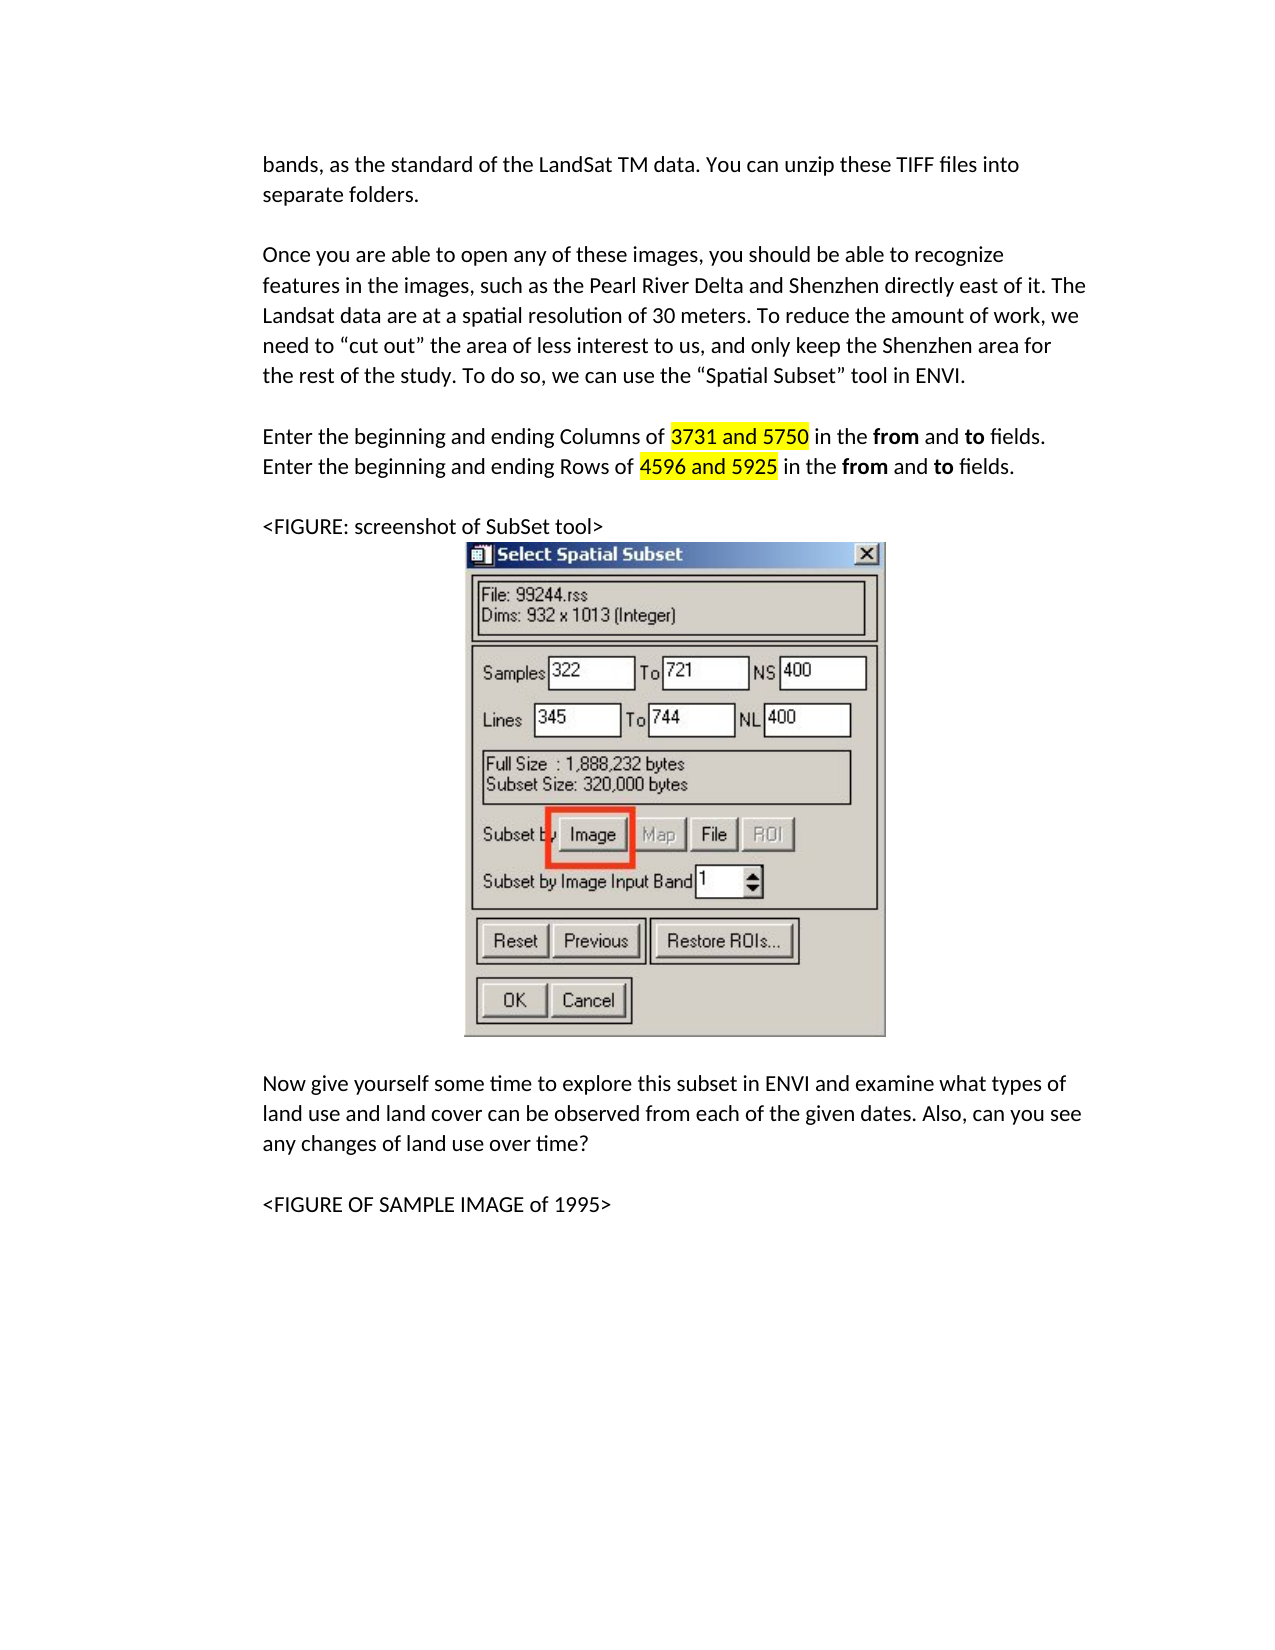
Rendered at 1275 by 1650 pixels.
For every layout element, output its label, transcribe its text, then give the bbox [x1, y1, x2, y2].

list Enter the beginning and ending Columns of 3731 and 5750 in the from and to fields. Enter the beginning and ending Rows of 4596 and 5925 in the from and to fields. [262, 422, 1087, 480]
list Once you are able to open any of these images, you should be able to recognize features in the images, such as the Pearl River Delta and Shenzhen directly east of it. The Landsat data are at a spatial resolution of 30 meters. To reduce the amount of work, we need to “cut out” the area of less interest to us, and only keep the Shenzhen area for the rest of the study. To do so, we can use the “Spatial Subset” tool in ENVI. [262, 241, 1087, 389]
list Now give yourself some time to explore this subset in ENVI and examine what types of land use and land cover can be observed from each of the given dates. Also, can you see any changes of land use over time? [262, 1069, 1087, 1157]
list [262, 150, 1087, 208]
list <FIGURE: screenshot of SubSet tool> [262, 512, 1087, 541]
picture [464, 542, 886, 1037]
list <FIGURE OF SAMPLE IMAGE of 1995> [262, 1190, 1087, 1218]
